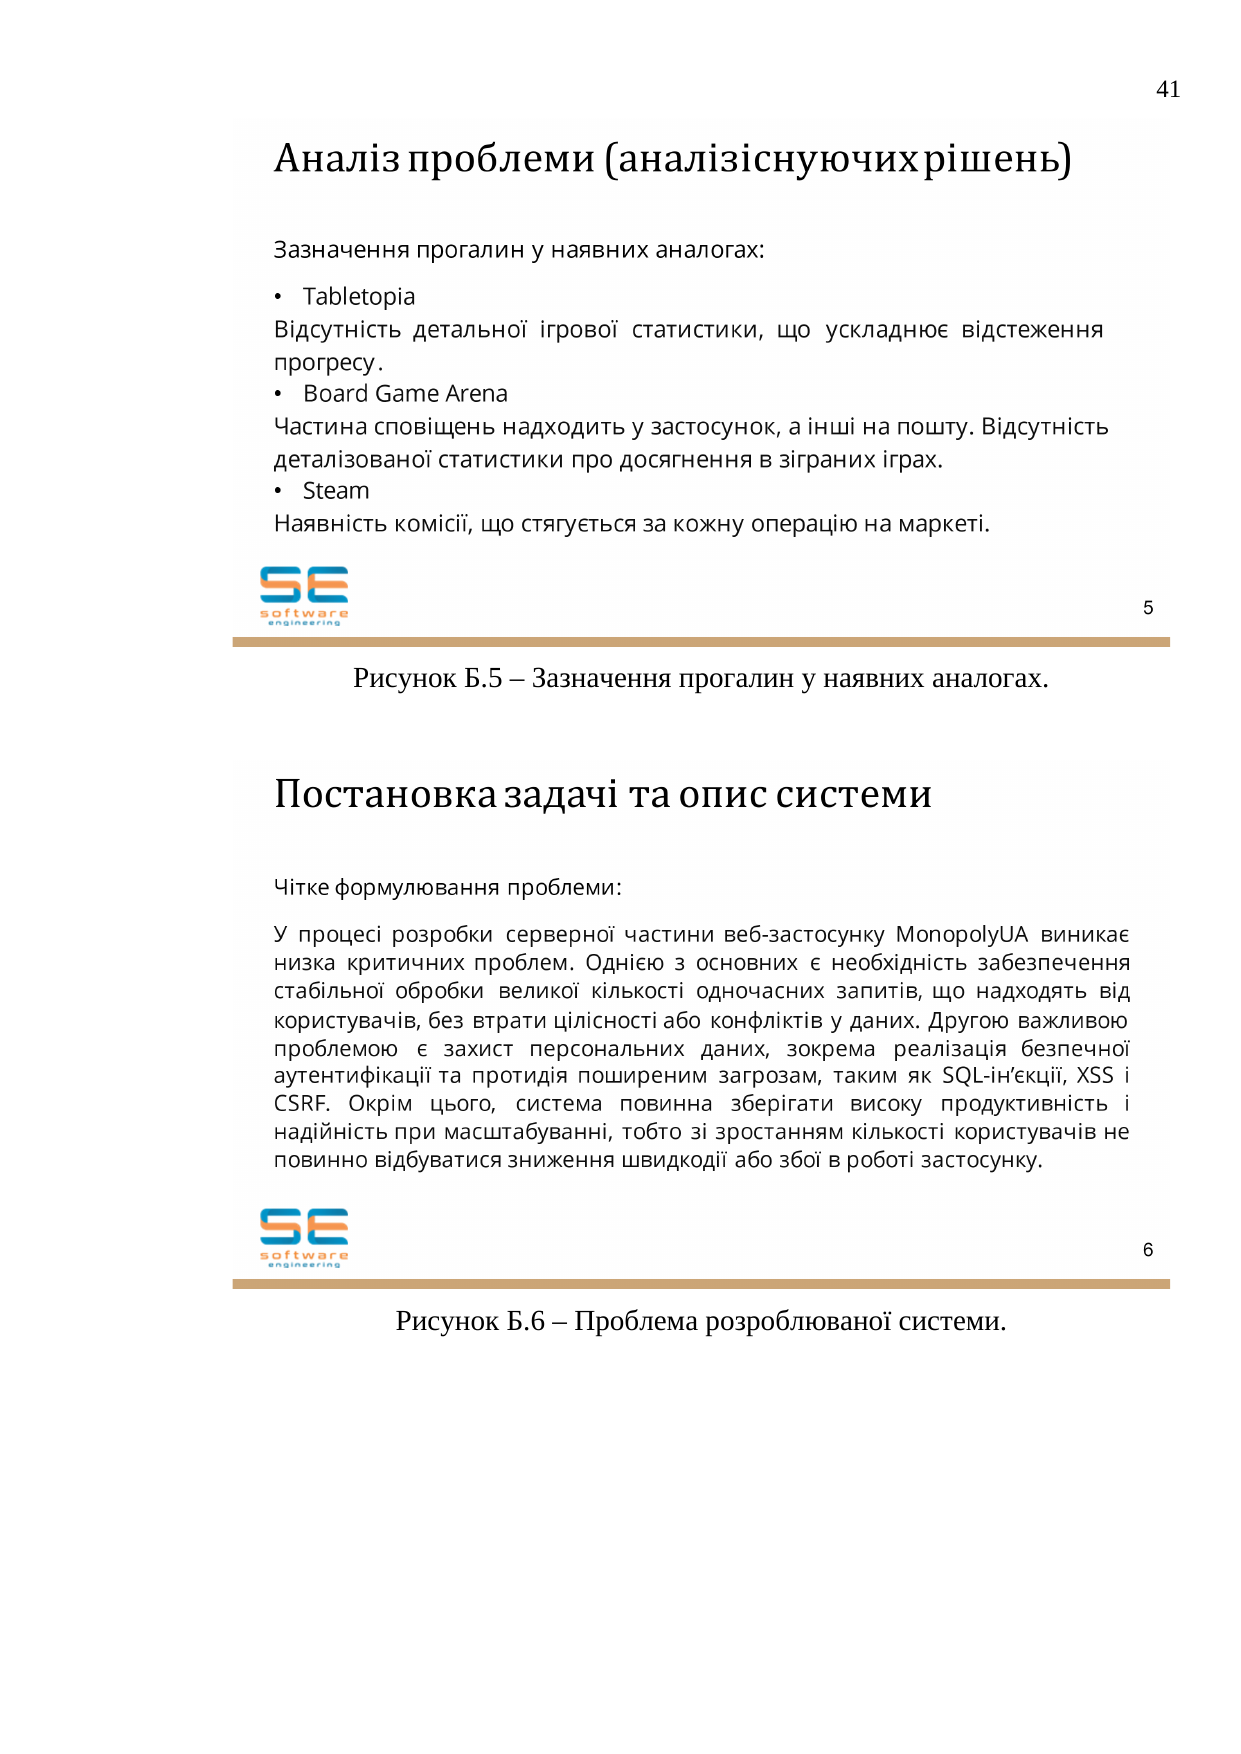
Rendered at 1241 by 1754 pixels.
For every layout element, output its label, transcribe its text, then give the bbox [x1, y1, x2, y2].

picture [232, 760, 1171, 1289]
picture [232, 118, 1171, 647]
text Рисунок Б.5 – Зазначення прогалин у наявних аналогах. [148, 660, 1181, 694]
text Рисунок Б.6 – Проблема розроблюваної системи. [148, 1303, 1181, 1336]
